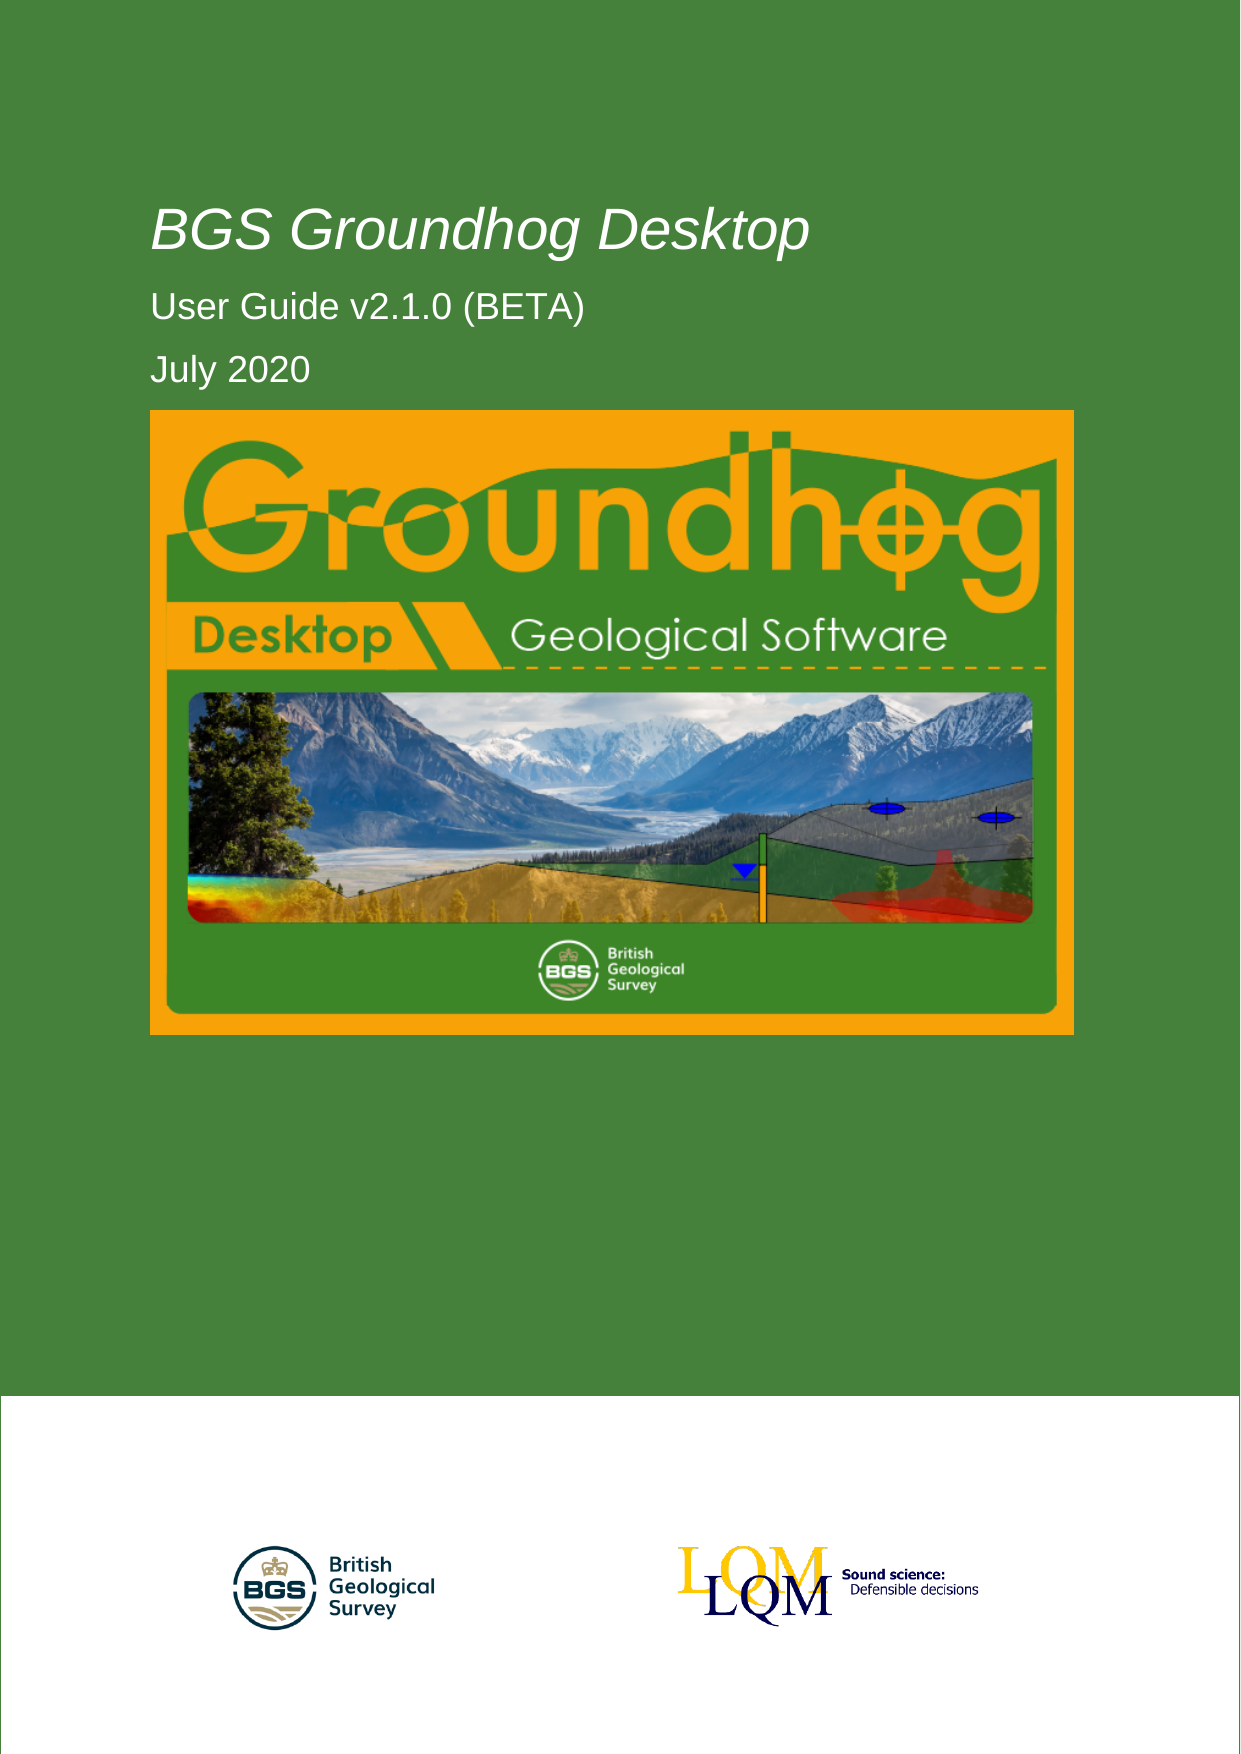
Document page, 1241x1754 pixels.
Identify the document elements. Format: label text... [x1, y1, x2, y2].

picture [150, 410, 1074, 1035]
text User Guide v2.1.0 (BETA) [150, 284, 1090, 327]
text July 2020 [150, 347, 1090, 391]
text BGS Groundhog Desktop [150, 195, 1090, 262]
picture [670, 1542, 979, 1633]
picture [231, 1545, 435, 1631]
